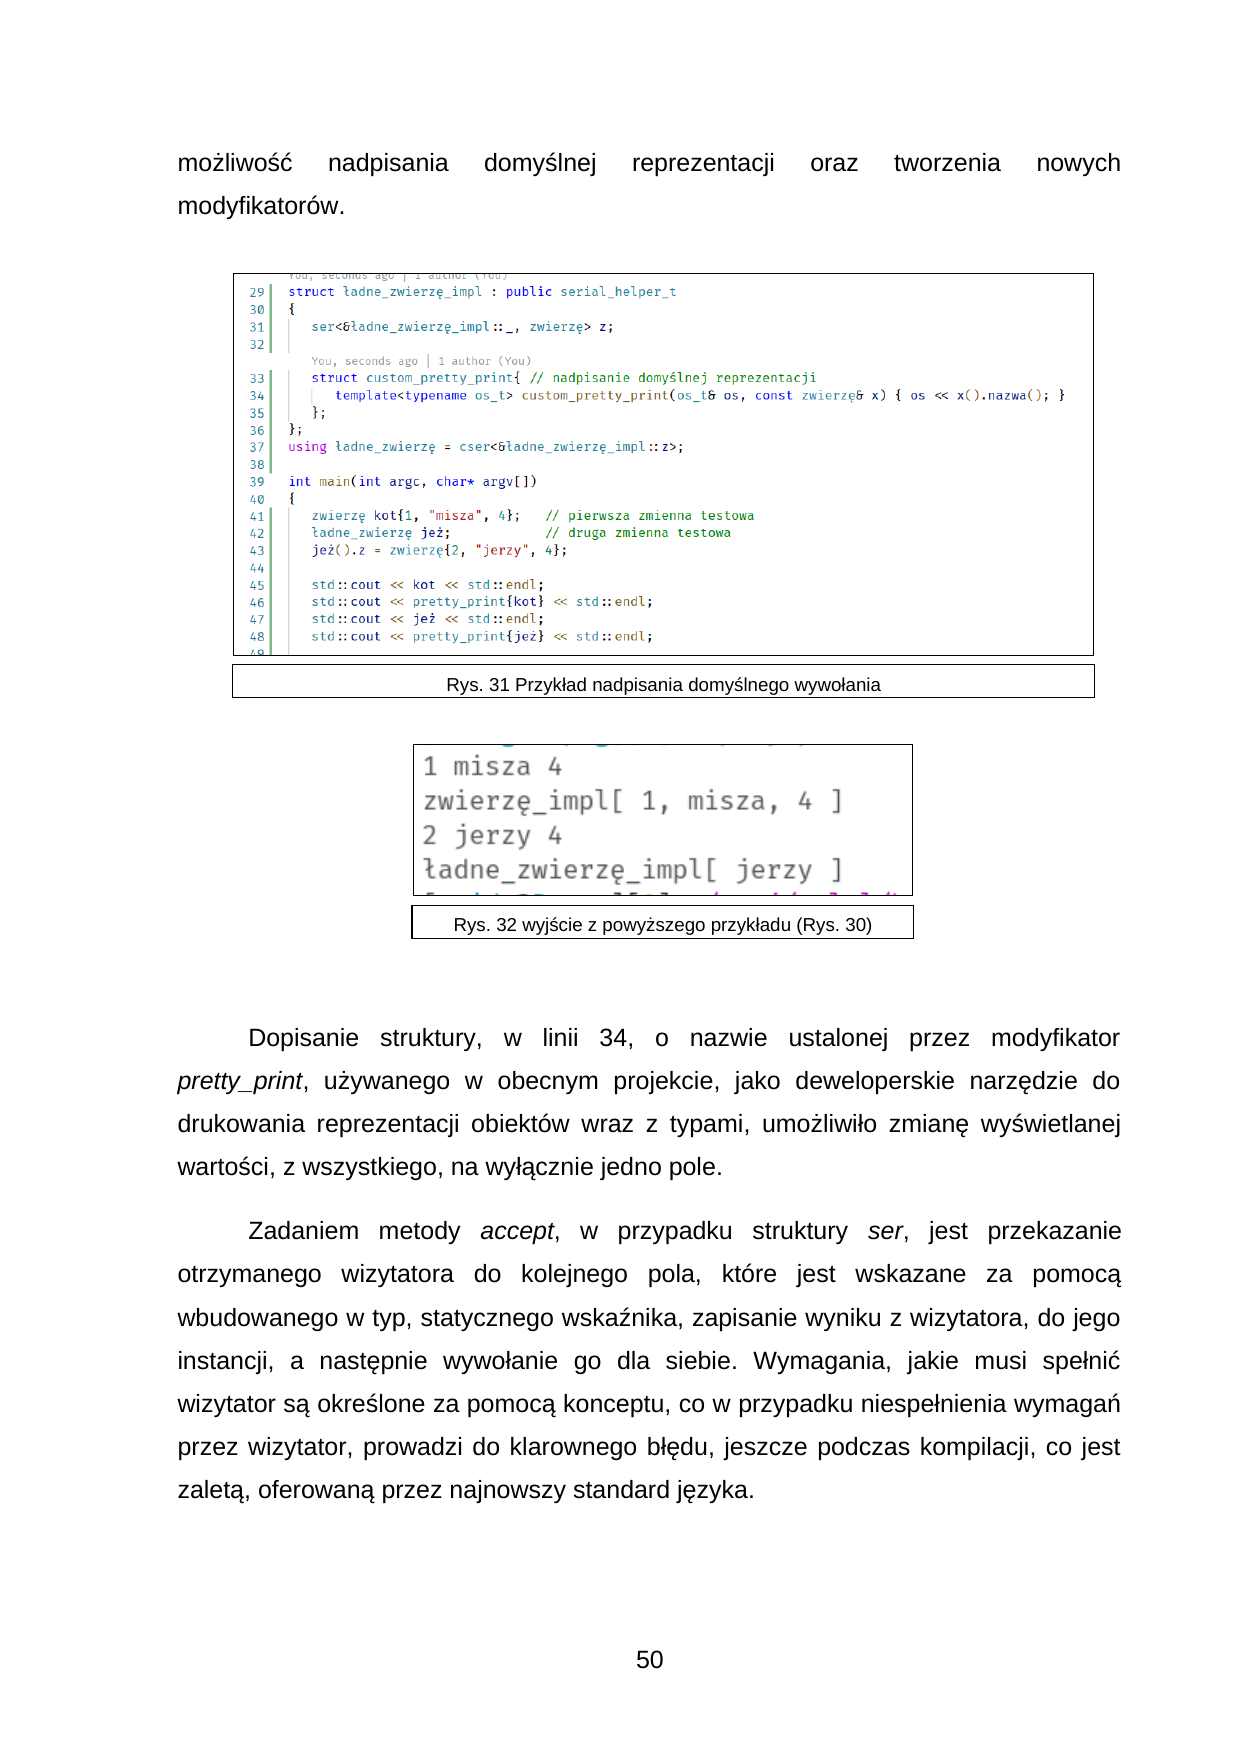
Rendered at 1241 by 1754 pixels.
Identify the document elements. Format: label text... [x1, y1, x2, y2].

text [177, 148, 1122, 219]
picture [414, 745, 912, 895]
picture [234, 274, 1093, 655]
text Zadaniem metody accept, w przypadku struktury ser, jest przekazanie otrzymanego wizytatora do kolejnego pola, które jest wskazane za pomocą wbudowanego w typ, statycznego wskaźnika, zapisanie wyniku z wizytatora, do jego instancji, a następnie wywołanie go dla siebie. Wymagania, jakie musi spełnić wizytator są określone za pomocą konceptu, co w przypadku niespełnienia wymagań przez wizytator, prowadzi do klarownego błędu, jeszcze podczas kompilacji, co jest zaletą, oferowaną przez najnowszy standard języka. [177, 1216, 1122, 1504]
